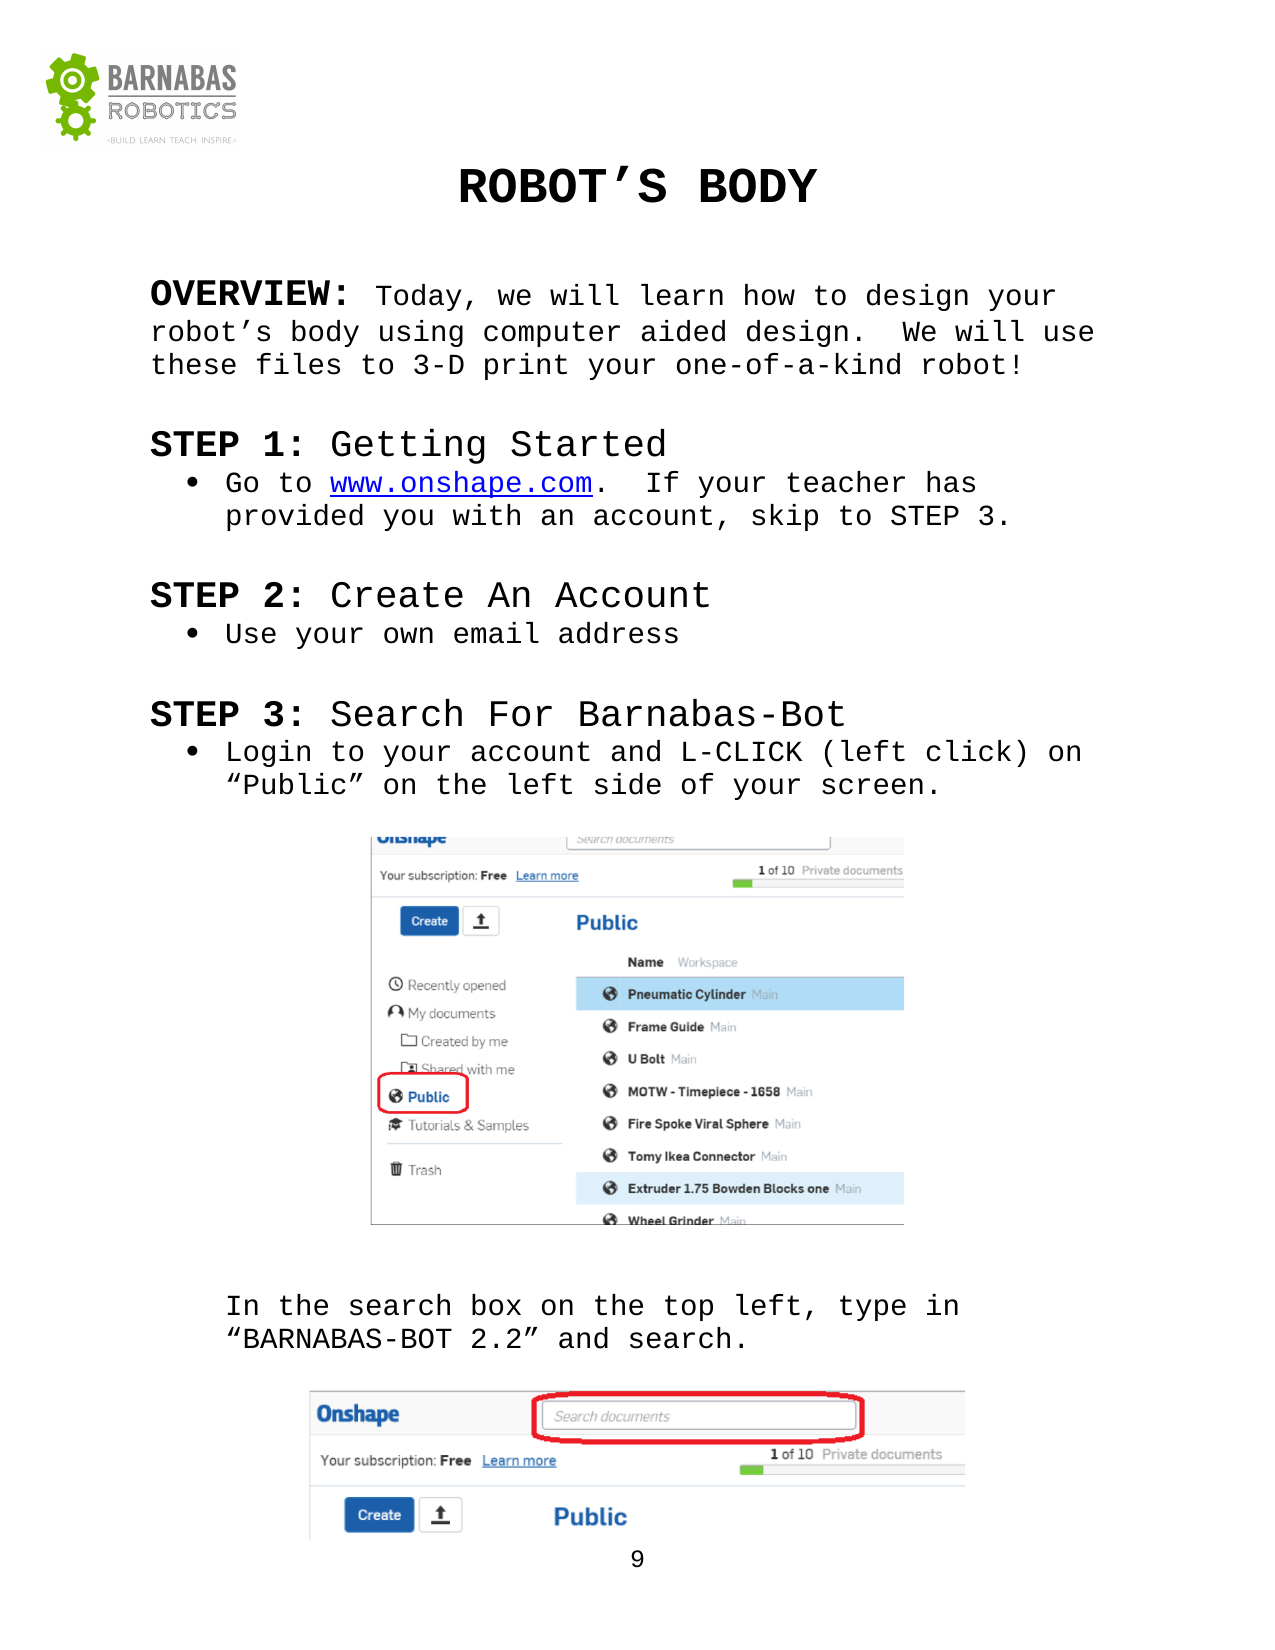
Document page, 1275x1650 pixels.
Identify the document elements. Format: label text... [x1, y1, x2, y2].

list Go to www.onshape.com. If your teacher has provided you with an account, skip to STEP 3. [187, 468, 1125, 534]
text STEP 2: Create An Account [150, 577, 1125, 619]
picture [309, 1390, 966, 1540]
picture [43, 47, 242, 154]
list In the search box on the top left, type in “BARNABAS-BOT 2.2” and search. [225, 1291, 1125, 1357]
list Use your own email address [187, 619, 1125, 652]
text ROBOT’S BODY [150, 161, 1125, 218]
text STEP 3: Search For Barnabas-Bot [150, 695, 1125, 737]
picture [370, 836, 905, 1225]
text STEP 1: Getting Started [150, 426, 1125, 468]
list Login to your account and L-CLICK (left click) on “Public” on the left side of your screen. [187, 737, 1125, 803]
text OVERVIEW: Today, we will learn how to design your robot’s body using computer aided design. We will use these files to 3-D print your one-of-a-kind robot! [150, 274, 1125, 383]
